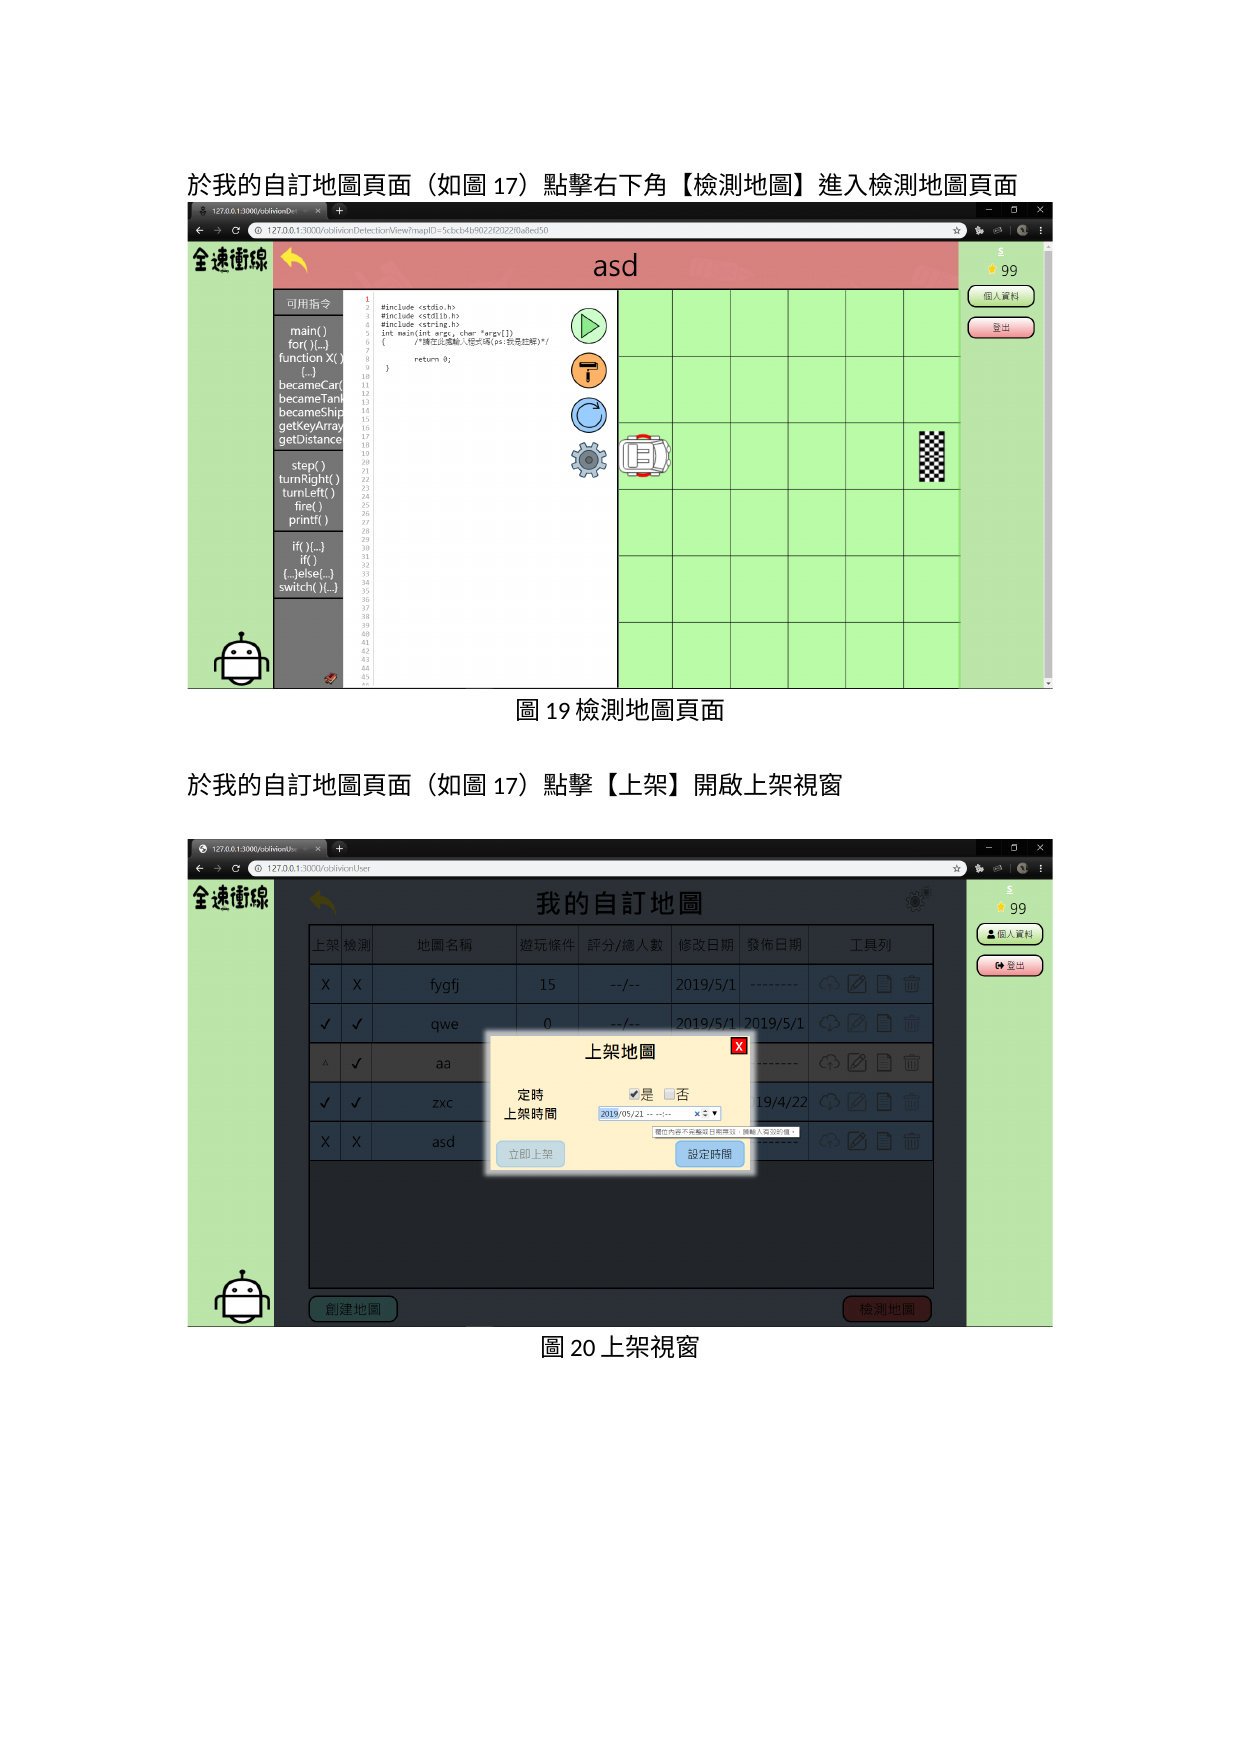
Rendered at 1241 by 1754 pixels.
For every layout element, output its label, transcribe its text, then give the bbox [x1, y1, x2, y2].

text 於我的自訂地圖頁面（如圖17）點擊右下角【檢測地圖】進入檢測地圖頁面 [187, 164, 1053, 202]
picture [187, 202, 1053, 689]
picture [187, 839, 1053, 1327]
text 圖19檢測地圖頁面 [187, 689, 1053, 727]
text 圖20上架視窗 [187, 1327, 1053, 1364]
text 於我的自訂地圖頁面（如圖17）點擊【上架】開啟上架視窗 [187, 764, 1053, 802]
